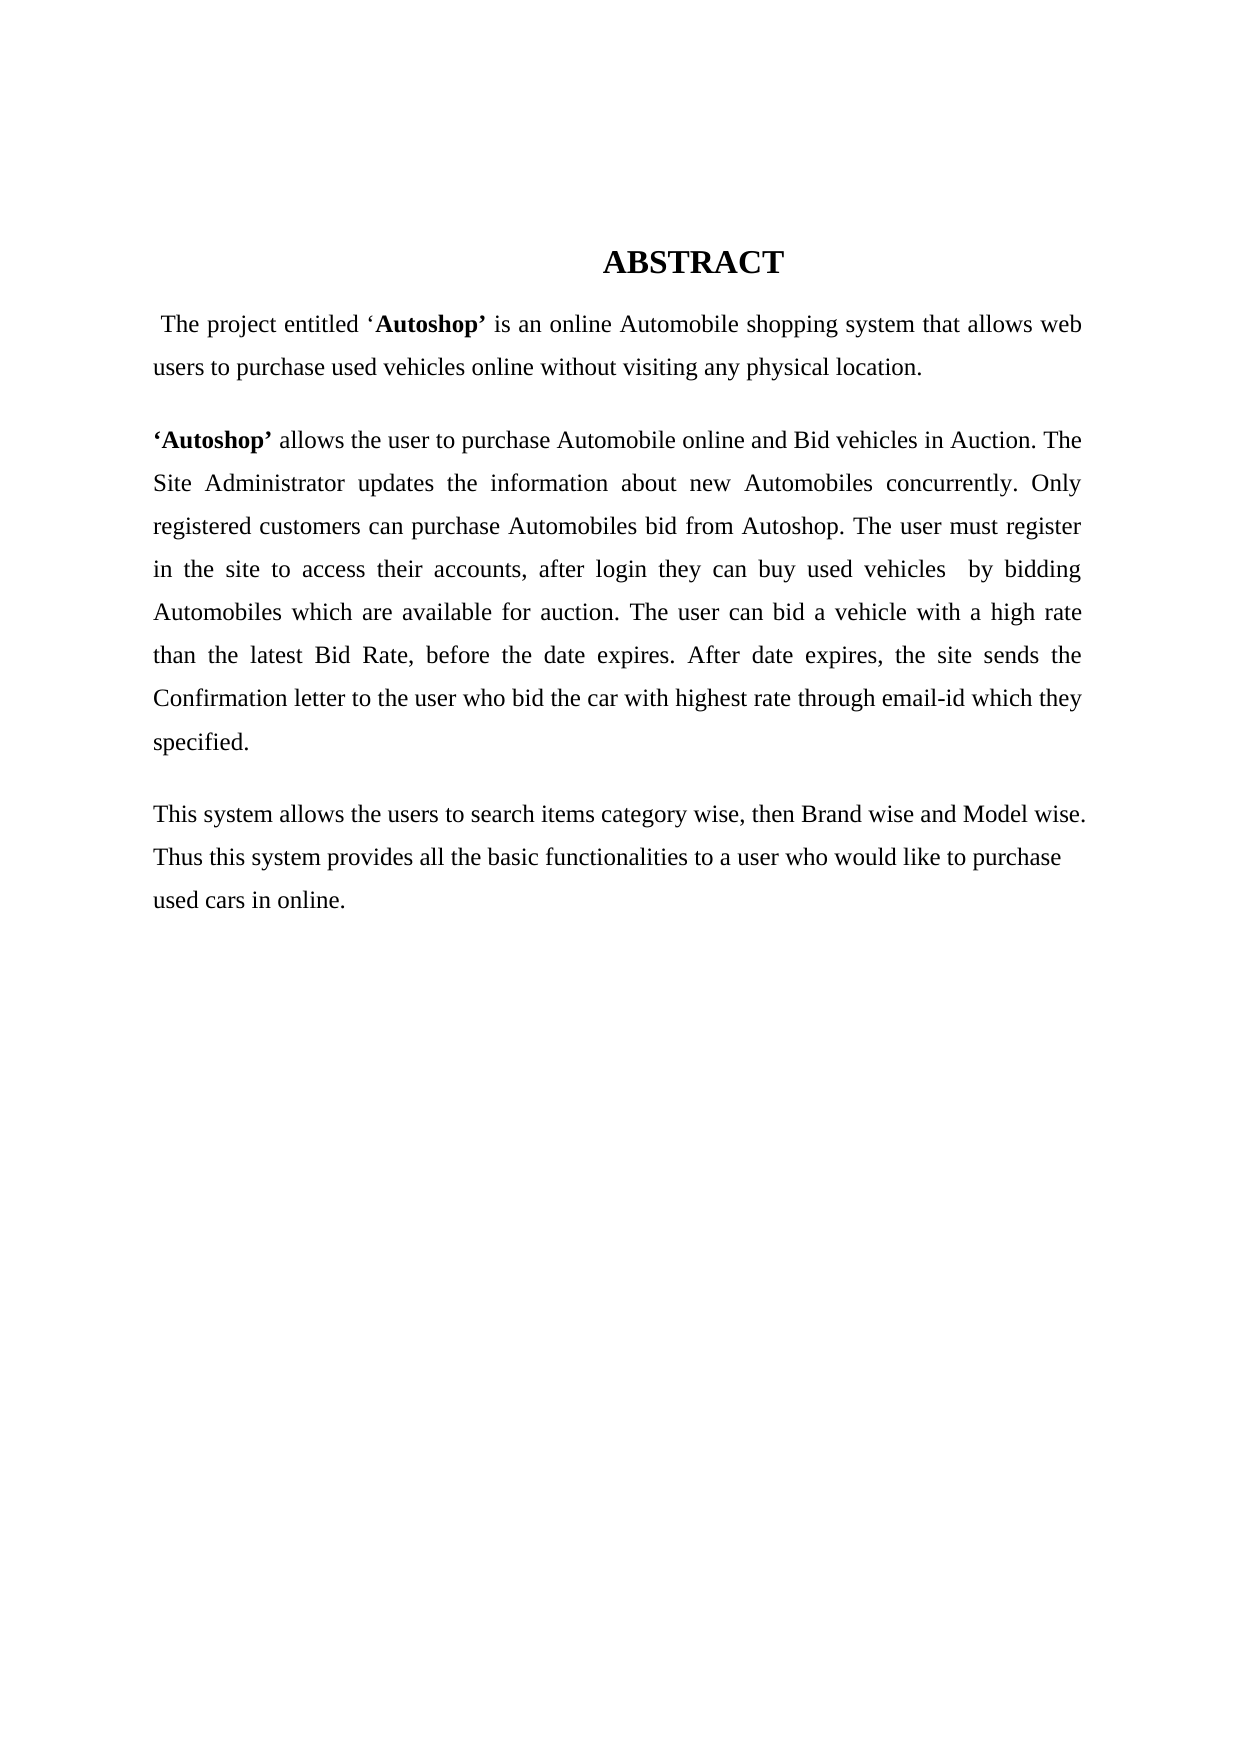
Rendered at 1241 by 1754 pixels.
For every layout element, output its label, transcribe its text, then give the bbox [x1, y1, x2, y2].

text ABSTRACT [153, 242, 1234, 280]
list The project entitled ‘Autoshop’ is an online Automobile shopping system that allows web users to purchase used vehicles online without visiting any physical location. [115, 309, 1083, 381]
list ‘Autoshop’ allows the user to purchase Automobile online and Bid vehicles in Auction. The Site Administrator updates the information about new Automobiles concurrently. Only registered customers can purchase Automobiles bid from Autoshop. The user must register in the site to access their accounts, after login they can buy used vehicles by bidding Automobiles which are available for auction. The user can bid a vehicle with a high rate than the latest Bid Rate, before the date expires. After date expires, the site sends the Confirmation letter to the user who bid the car with highest rate through email-id which they specified. [115, 425, 1083, 755]
list This system allows the users to search items category wise, then Brand wise and Model wise. Thus this system provides all the basic functionalities to a user who would like to purchase used cars in online. [153, 799, 1097, 914]
